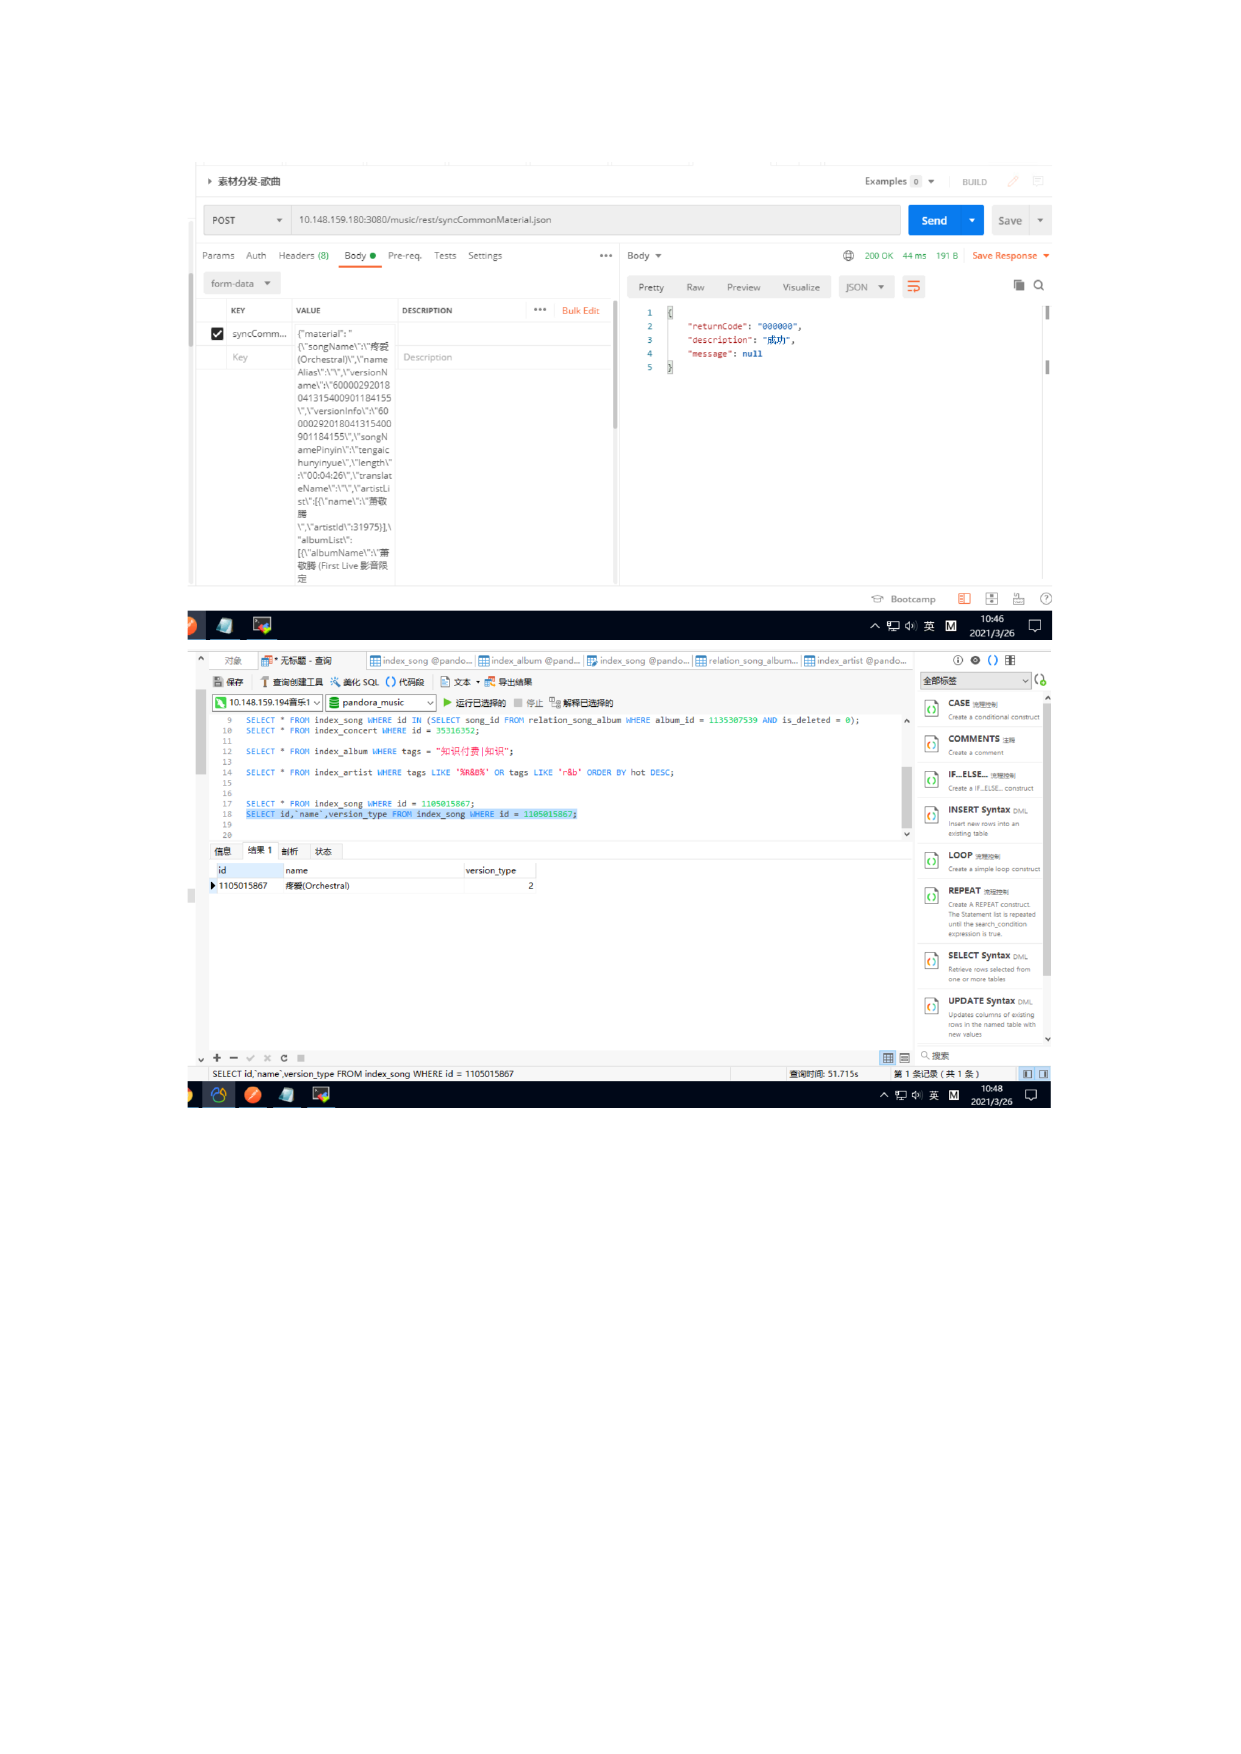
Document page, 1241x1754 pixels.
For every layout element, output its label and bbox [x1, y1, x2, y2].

picture [187, 649, 1051, 1108]
picture [187, 162, 1053, 640]
